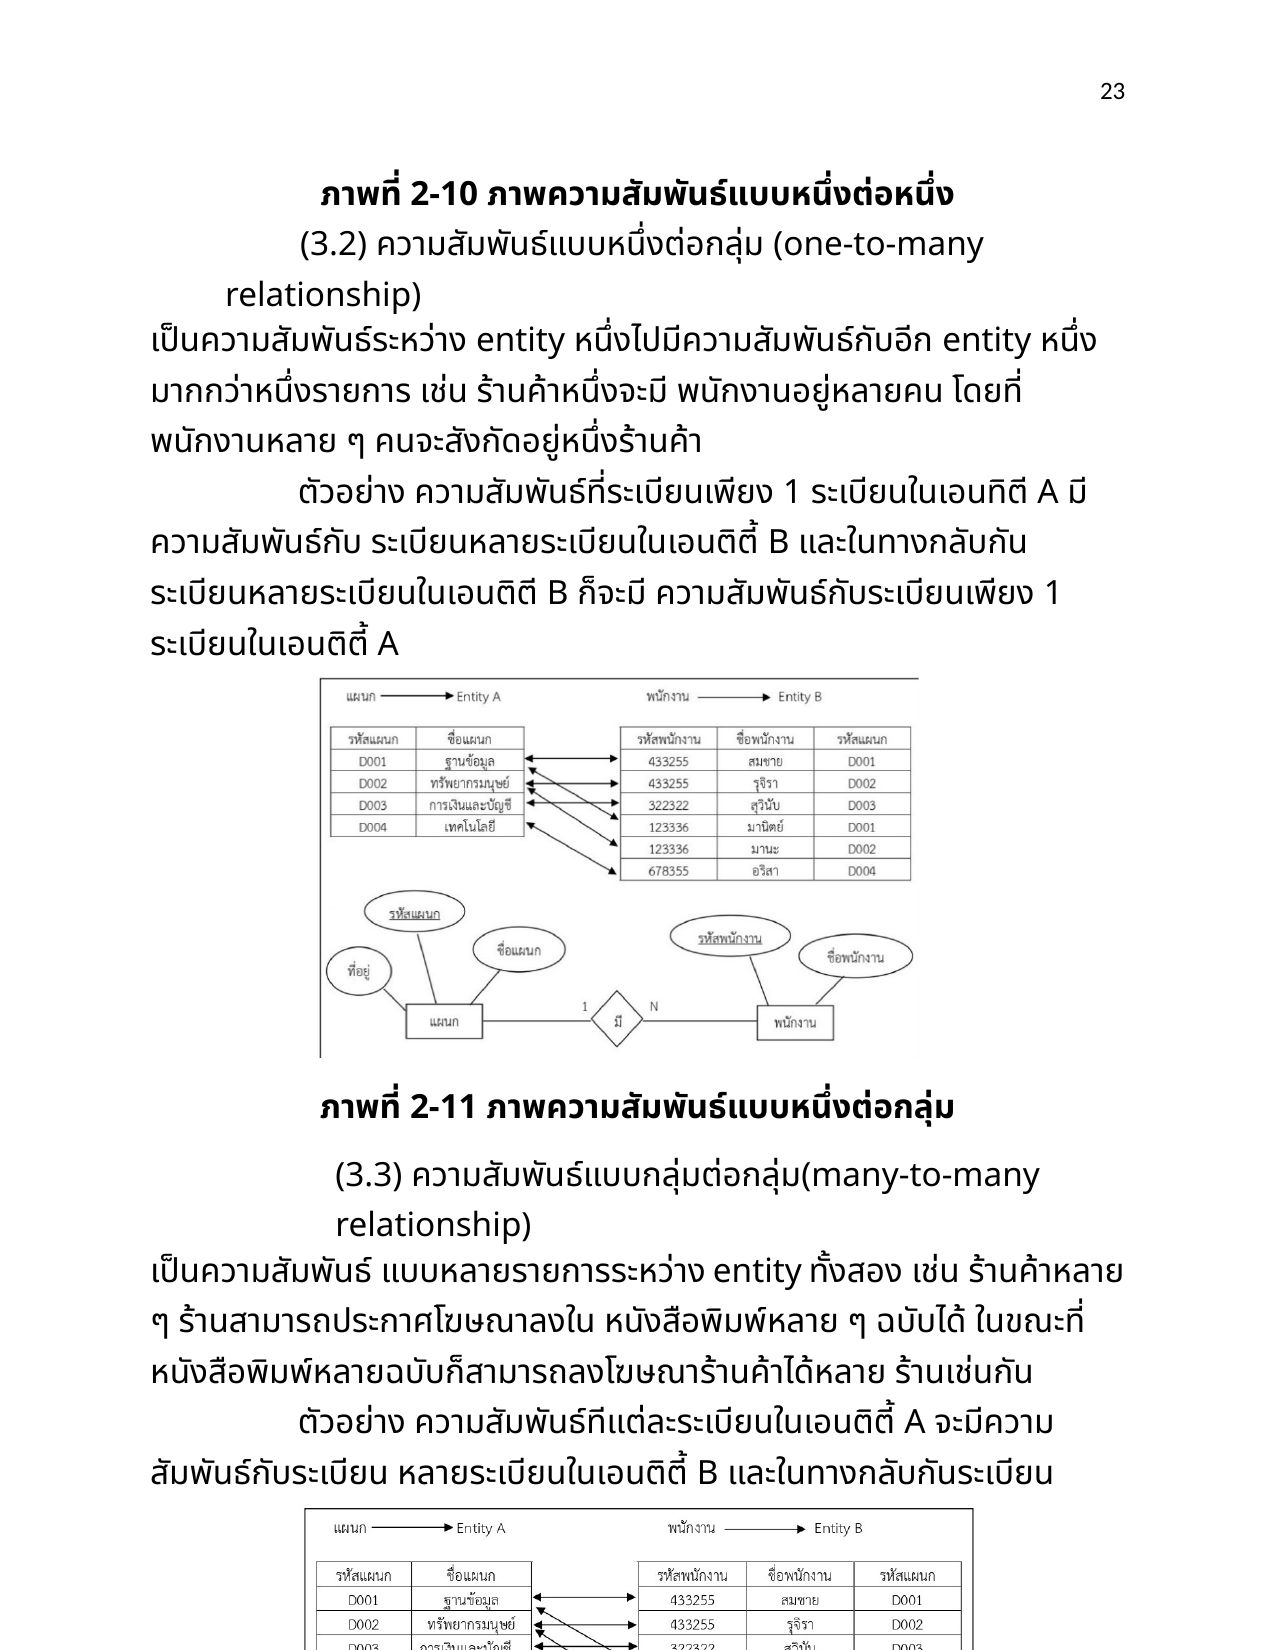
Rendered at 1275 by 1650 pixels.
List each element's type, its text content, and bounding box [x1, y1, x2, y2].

picture [315, 671, 919, 1056]
text (3.3) ความสัมพันธ์แบบกลุ่มต่อกลุ่ม(many-to-many relationship) [335, 1151, 1125, 1247]
text ตัวอย่าง ความสัมพันธ์ที่ระเบียนเพียง 1 ระเบียนในเอนทิตี A มีความสัมพันธ์กับ ระเบียนหลายระเบียนในเอนติตี้ B และในทางกลับกันระเบียนหลายระเบียนในเอนติตี B ก็จะมี ความสัมพันธ์กับระเบียนเพียง 1 ระเบียนในเอนติตี้ A [150, 467, 1125, 670]
picture [299, 1504, 976, 1650]
text ภาพที่ 2-11 ภาพความสัมพันธ์แบบหนึ่งต่อกลุ่ม [150, 1083, 1125, 1134]
text เป็นความสัมพันธ์ระหว่าง entity หนึ่งไปมีความสัมพันธ์กับอีก entity หนึ่งมากกว่าหนึ่งรายการ เช่น ร้านค้าหนึ่งจะมี พนักงานอยู่หลายคน โดยที่พนักงานหลาย ๆ คนจะสังกัดอยู่หนึ่งร้านค้า [150, 316, 1125, 467]
text เป็นความสัมพันธ์ แบบหลายรายการระหว่างentityทั้งสอง เช่น ร้านค้าหลาย ๆ ร้านสามารถประกาศโฆษณาลงใน หนังสือพิมพ์หลาย ๆ ฉบับได้ ในขณะที่หนังสือพิมพ์หลายฉบับก็สามารถลงโฆษณาร้านค้าได้หลาย ร้านเช่นกัน [150, 1247, 1125, 1398]
text ภาพที่ 2-10 ภาพความสัมพันธ์แบบหนึ่งต่อหนึ่ง [150, 169, 1125, 220]
text (3.2) ความสัมพันธ์แบบหนึ่งต่อกลุ่ม (one-to-many relationship) [225, 220, 1125, 316]
